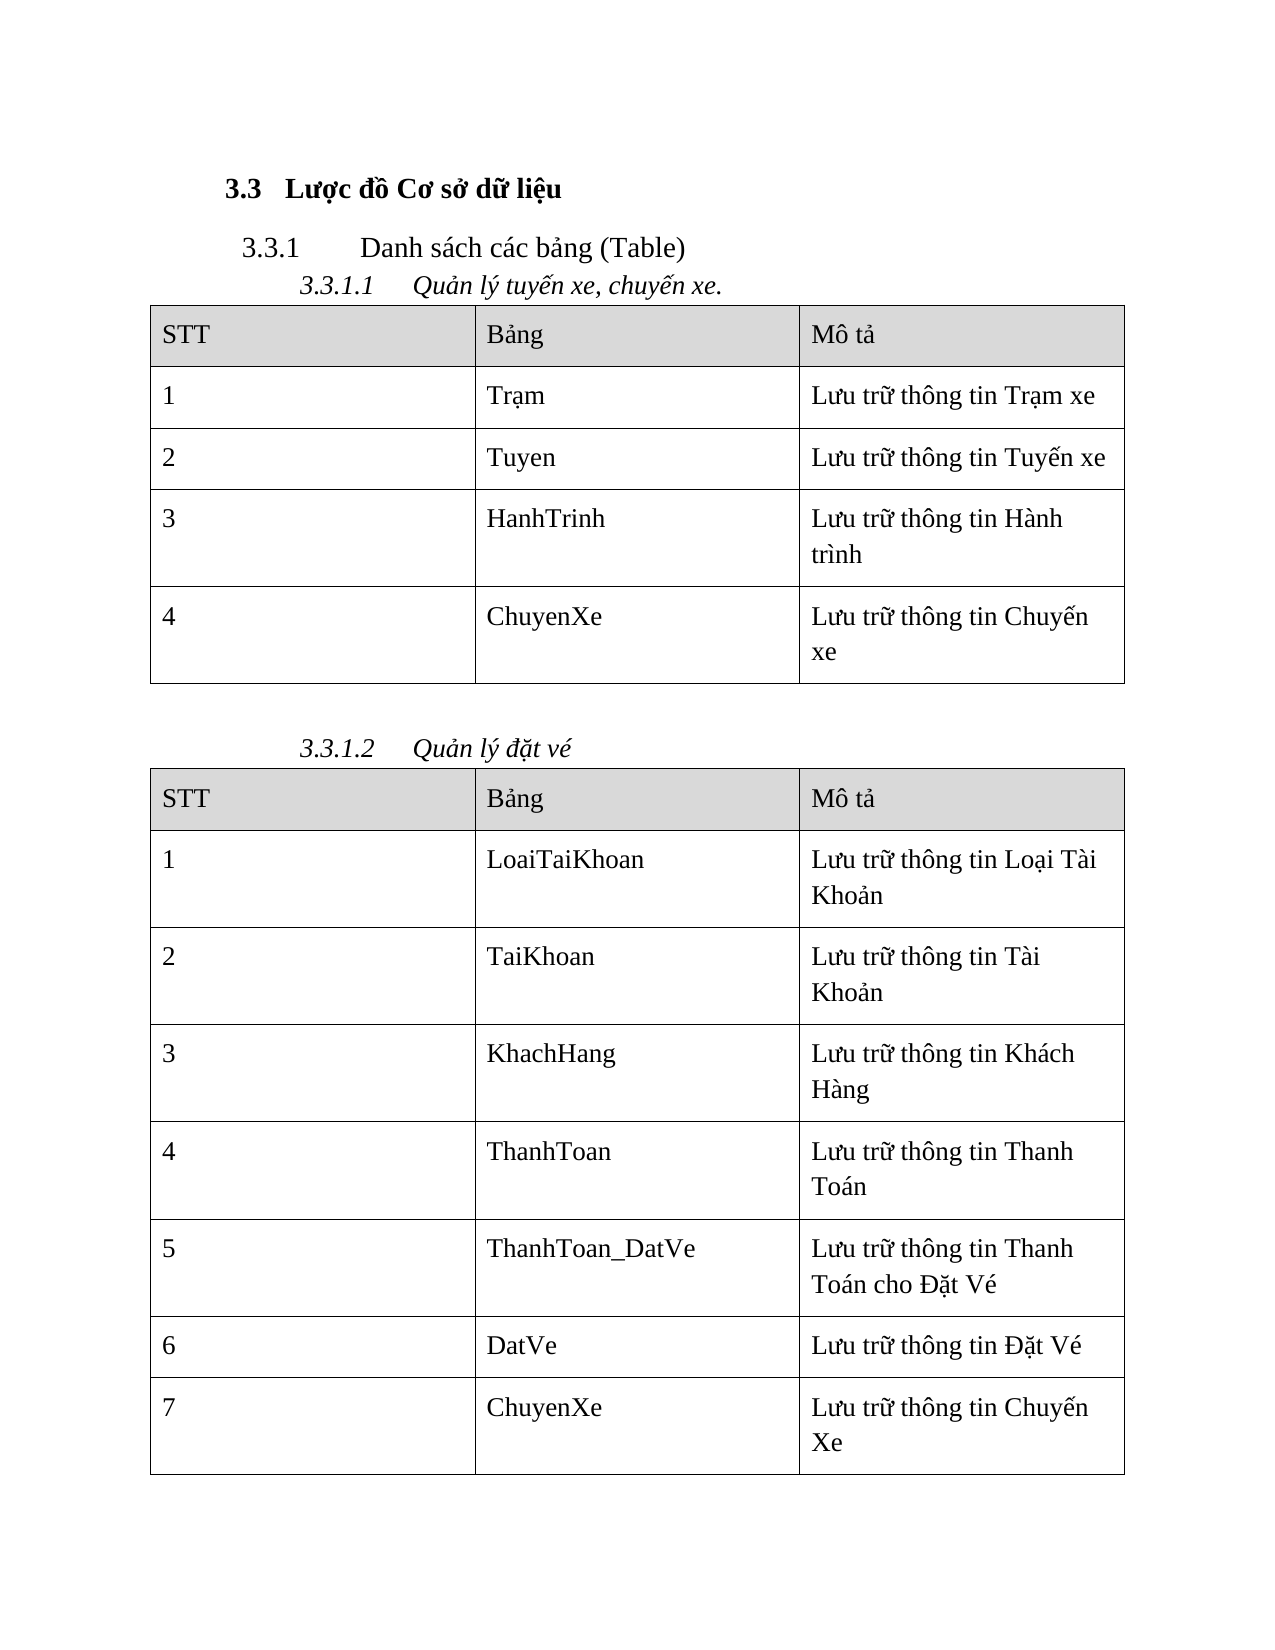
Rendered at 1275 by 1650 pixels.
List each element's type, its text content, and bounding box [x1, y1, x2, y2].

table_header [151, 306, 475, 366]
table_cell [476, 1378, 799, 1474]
text Lược đồ Cơ sở dữ liệu [225, 171, 1125, 204]
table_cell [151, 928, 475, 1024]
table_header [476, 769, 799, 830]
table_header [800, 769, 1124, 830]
text Quản lý tuyến xe, chuyến xe. [300, 269, 1125, 300]
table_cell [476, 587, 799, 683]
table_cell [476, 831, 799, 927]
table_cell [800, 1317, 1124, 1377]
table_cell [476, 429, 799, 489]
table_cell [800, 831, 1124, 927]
text Quản lý đặt vé [300, 732, 1125, 764]
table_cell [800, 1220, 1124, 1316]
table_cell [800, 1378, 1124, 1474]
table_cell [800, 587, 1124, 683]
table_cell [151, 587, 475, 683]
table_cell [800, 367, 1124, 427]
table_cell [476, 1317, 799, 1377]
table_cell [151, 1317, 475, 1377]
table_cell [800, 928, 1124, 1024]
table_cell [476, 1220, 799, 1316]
text Danh sách các bảng (Table) [300, 230, 1125, 264]
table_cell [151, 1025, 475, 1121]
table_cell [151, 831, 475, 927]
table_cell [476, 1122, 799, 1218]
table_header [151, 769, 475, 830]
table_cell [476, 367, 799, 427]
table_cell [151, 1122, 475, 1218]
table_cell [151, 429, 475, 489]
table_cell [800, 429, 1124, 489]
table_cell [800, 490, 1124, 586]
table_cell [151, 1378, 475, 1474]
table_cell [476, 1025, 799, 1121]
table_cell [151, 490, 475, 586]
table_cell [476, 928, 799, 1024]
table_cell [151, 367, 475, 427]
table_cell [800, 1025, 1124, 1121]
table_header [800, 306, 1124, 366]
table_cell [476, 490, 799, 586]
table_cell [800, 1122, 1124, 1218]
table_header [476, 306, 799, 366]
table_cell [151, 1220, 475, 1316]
